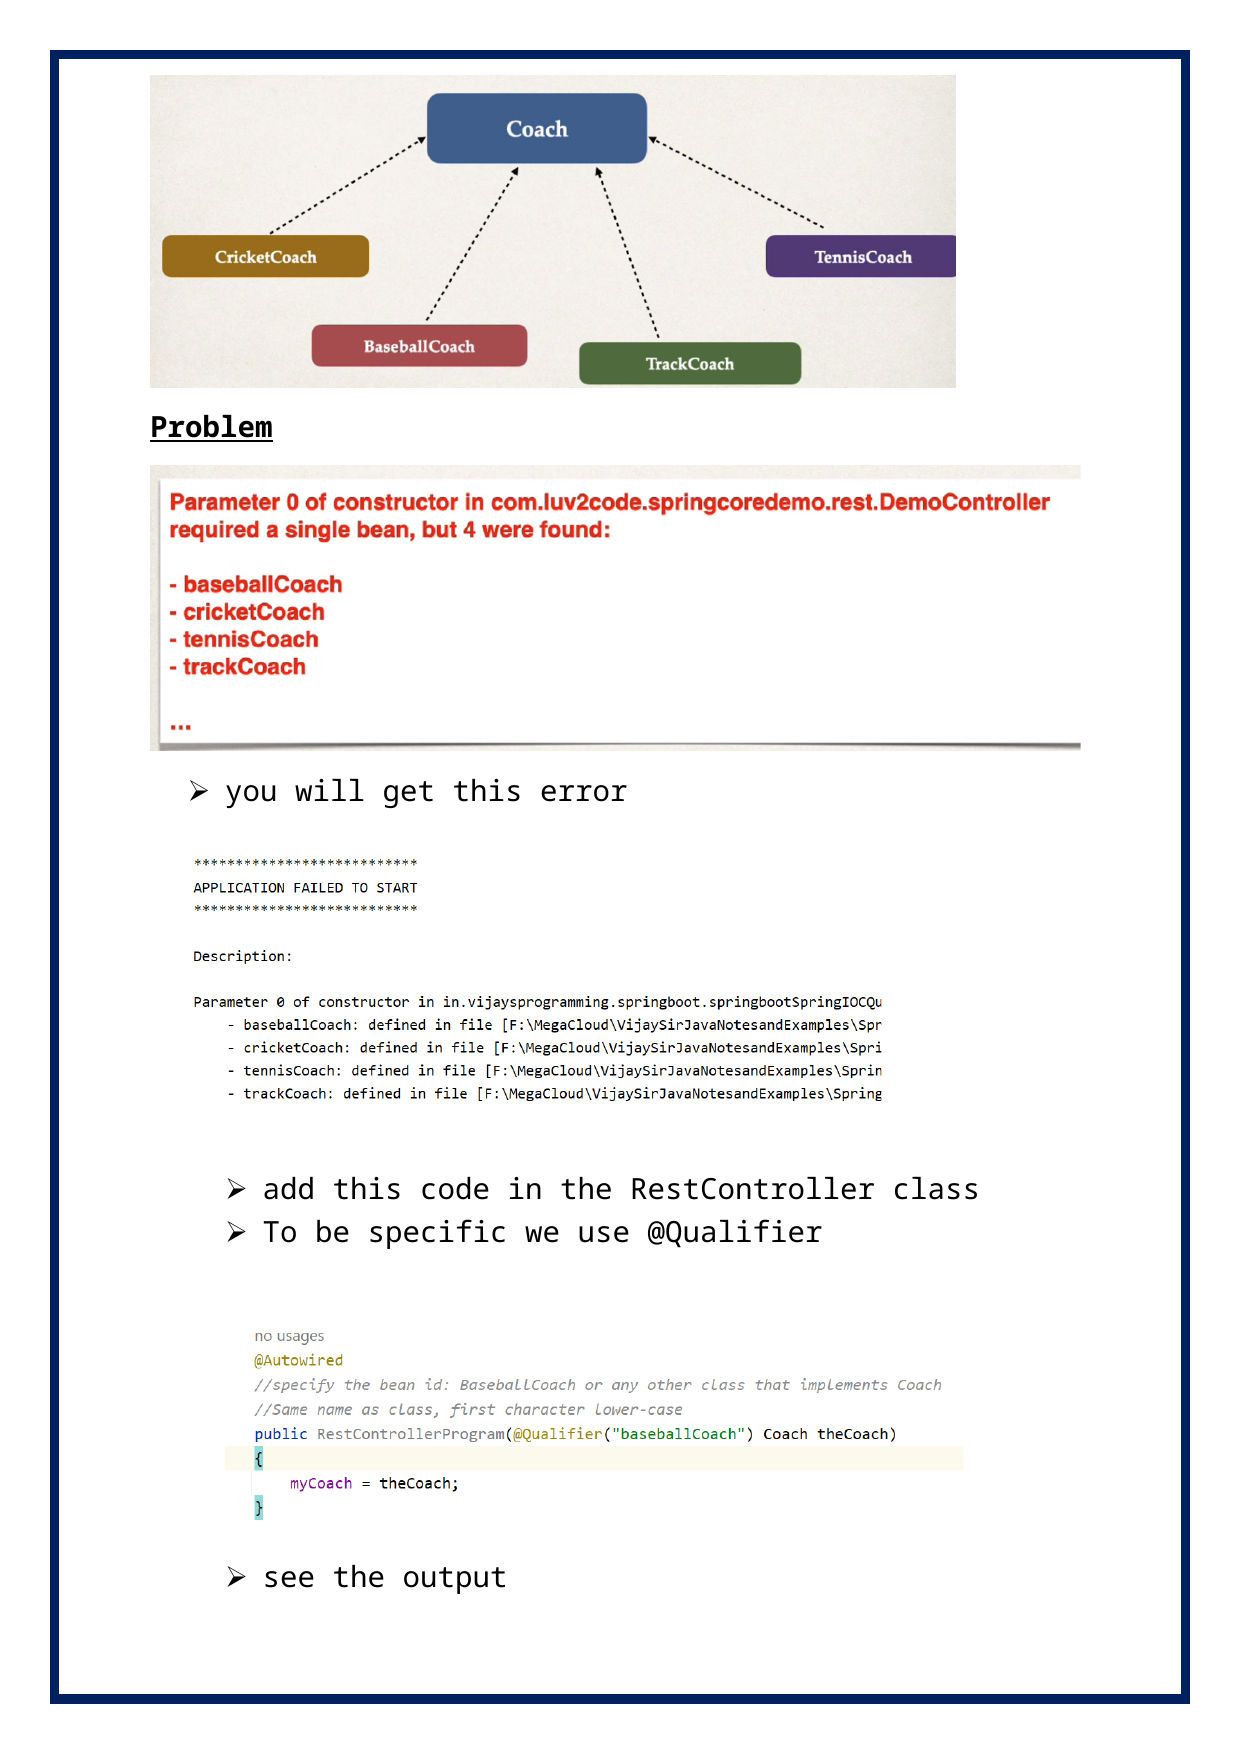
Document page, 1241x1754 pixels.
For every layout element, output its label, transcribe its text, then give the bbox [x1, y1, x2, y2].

list add this code in the RestController class [225, 1168, 1165, 1208]
list see the output [225, 1557, 1165, 1596]
text Problem [150, 406, 1165, 446]
picture [150, 75, 956, 388]
picture [225, 1313, 964, 1538]
picture [187, 829, 882, 1150]
picture [150, 465, 1081, 751]
list To be specific we use @Qualifier [225, 1211, 1165, 1251]
list you will get this error [187, 770, 1165, 809]
